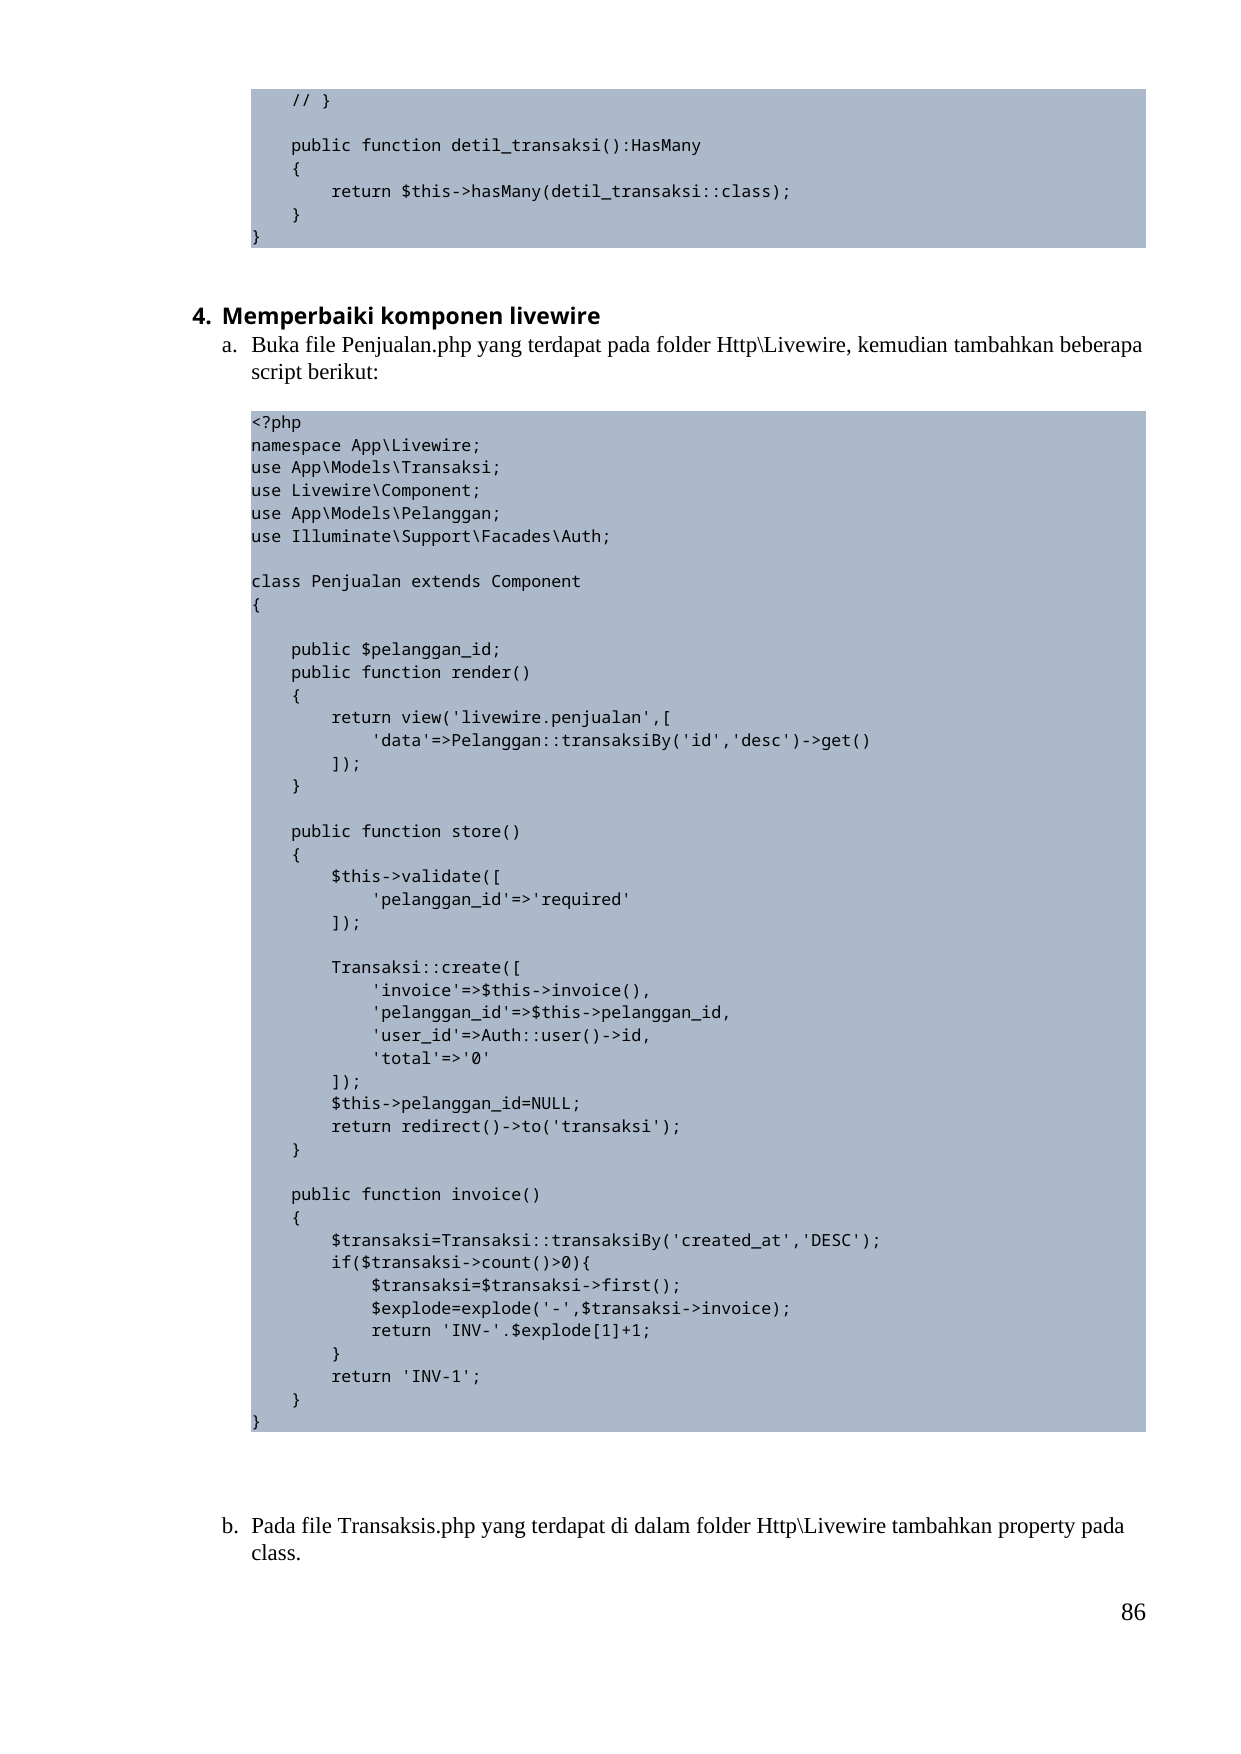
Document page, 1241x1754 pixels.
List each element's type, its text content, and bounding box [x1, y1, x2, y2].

text } [251, 225, 1146, 248]
text { [251, 592, 1146, 615]
text 'pelanggan_id'=>$this->pelanggan_id, [251, 1001, 1146, 1024]
text 'pelanggan_id'=>'required' [251, 887, 1146, 910]
text 'invoice'=>$this->invoice(), [251, 978, 1146, 1001]
text $this->validate([ [251, 865, 1146, 887]
text return 'INV-'.$explode[1]+1; [251, 1319, 1146, 1342]
text namespace App\Livewire; [251, 433, 1146, 456]
text $transaksi=Transaksi::transaksiBy('created_at','DESC'); [251, 1228, 1146, 1251]
text return view('livewire.penjualan',[ [251, 706, 1146, 728]
text } [251, 1342, 1146, 1364]
text public $pelanggan_id; [251, 638, 1146, 660]
text ]); [251, 1069, 1146, 1092]
text $this->pelanggan_id=NULL; [251, 1092, 1146, 1114]
text use App\Models\Transaksi; [251, 456, 1146, 479]
text 'total'=>'0' [251, 1046, 1146, 1069]
text public function render() [251, 660, 1146, 683]
text } [251, 202, 1146, 225]
subtitle Memperbaiki komponen livewire [192, 300, 1146, 332]
text { [251, 157, 1146, 179]
text // } [251, 89, 1146, 111]
text return 'INV-1'; [251, 1364, 1146, 1387]
text } [251, 1387, 1146, 1410]
text $explode=explode('-',$transaksi->invoice); [251, 1296, 1146, 1319]
text return $this->hasMany(detil_transaksi::class); [251, 179, 1146, 202]
text { [251, 683, 1146, 706]
text ]); [251, 910, 1146, 933]
text } [251, 1410, 1146, 1432]
text class Penjualan extends Component [251, 569, 1146, 592]
text { [251, 842, 1146, 865]
text use App\Models\Pelanggan; [251, 501, 1146, 524]
text 'user_id'=>Auth::user()->id, [251, 1024, 1146, 1046]
text return redirect()->to('transaksi'); [251, 1114, 1146, 1137]
list Buka file Penjualan.php yang terdapat pada folder Http\Livewire, kemudian tambahkan beberapa script berikut: [222, 332, 1146, 384]
list Pada file Transaksis.php yang terdapat di dalam folder Http\Livewire tambahkan property pada class. [222, 1512, 1146, 1565]
text use Illuminate\Support\Facades\Auth; [251, 524, 1146, 547]
text 'data'=>Pelanggan::transaksiBy('id','desc')->get() [251, 728, 1146, 751]
text } [251, 774, 1146, 797]
text <?php [251, 411, 1146, 433]
text { [251, 1205, 1146, 1228]
text ]); [251, 751, 1146, 774]
text public function detil_transaksi():HasMany [251, 134, 1146, 157]
text Transaksi::create([ [251, 956, 1146, 978]
text if($transaksi->count()>0){ [251, 1251, 1146, 1273]
text public function invoice() [251, 1183, 1146, 1205]
text } [251, 1137, 1146, 1160]
text use Livewire\Component; [251, 479, 1146, 501]
text $transaksi=$transaksi->first(); [251, 1273, 1146, 1296]
text public function store() [251, 819, 1146, 842]
